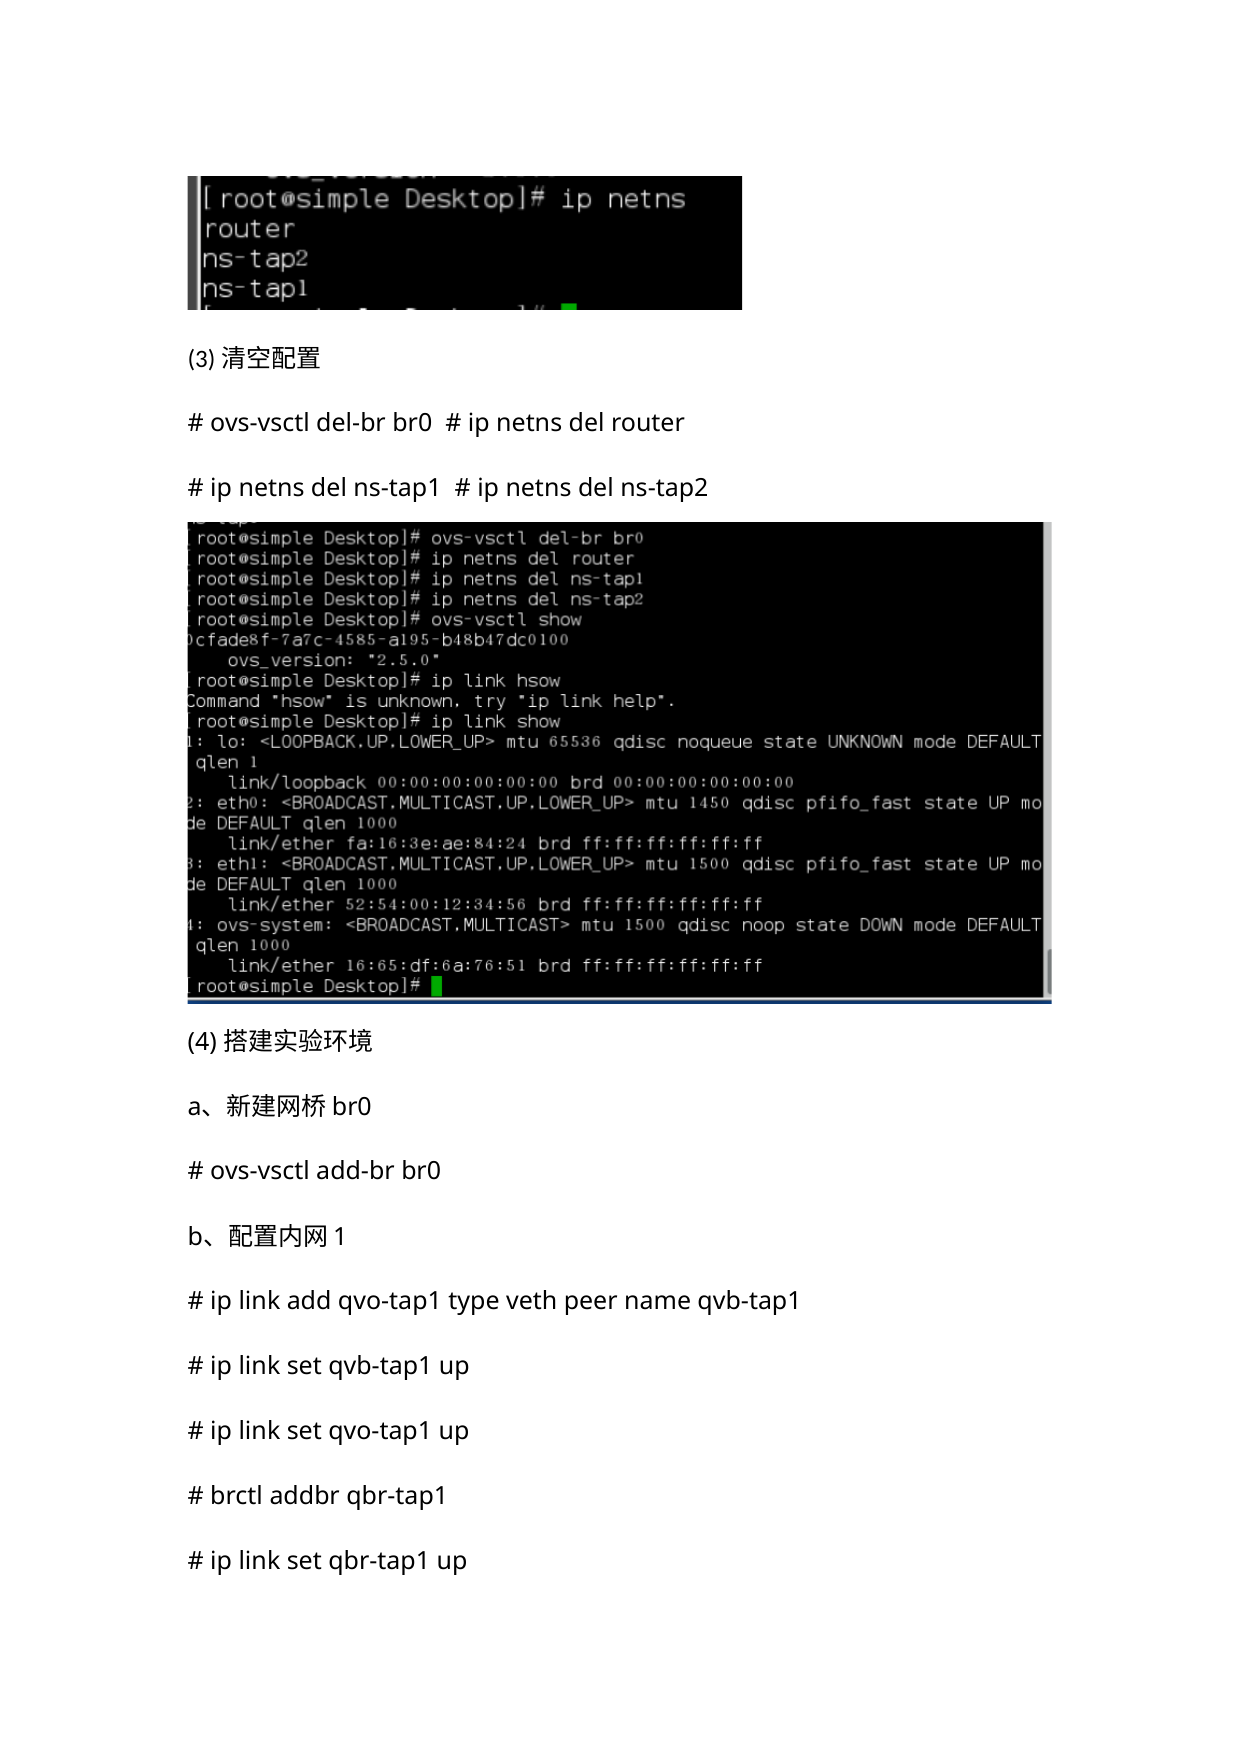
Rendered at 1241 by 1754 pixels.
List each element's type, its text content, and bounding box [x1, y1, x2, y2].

text a、新建网桥br0 [187, 1072, 1053, 1137]
text # ip link set qbr-tap1 up [187, 1527, 1053, 1592]
picture [187, 522, 1052, 1004]
picture [187, 176, 743, 310]
text # ip netns del ns-tap1 # ip netns del ns-tap2 [187, 454, 1053, 519]
text (3) 清空配置 [187, 324, 1053, 389]
text # ip link set qvb-tap1 up [187, 1332, 1053, 1397]
text # brctl addbr qbr-tap1 [187, 1462, 1053, 1527]
text # ip link add qvo-tap1 type veth peer name qvb-tap1 [187, 1267, 1053, 1332]
text (4) 搭建实验环境 [187, 1007, 1053, 1072]
text # ovs-vsctl add-br br0 [187, 1137, 1053, 1202]
text b、配置内网1 [187, 1202, 1053, 1267]
text # ip link set qvo-tap1 up [187, 1397, 1053, 1462]
text # ovs-vsctl del-br br0 # ip netns del router [187, 389, 1053, 454]
